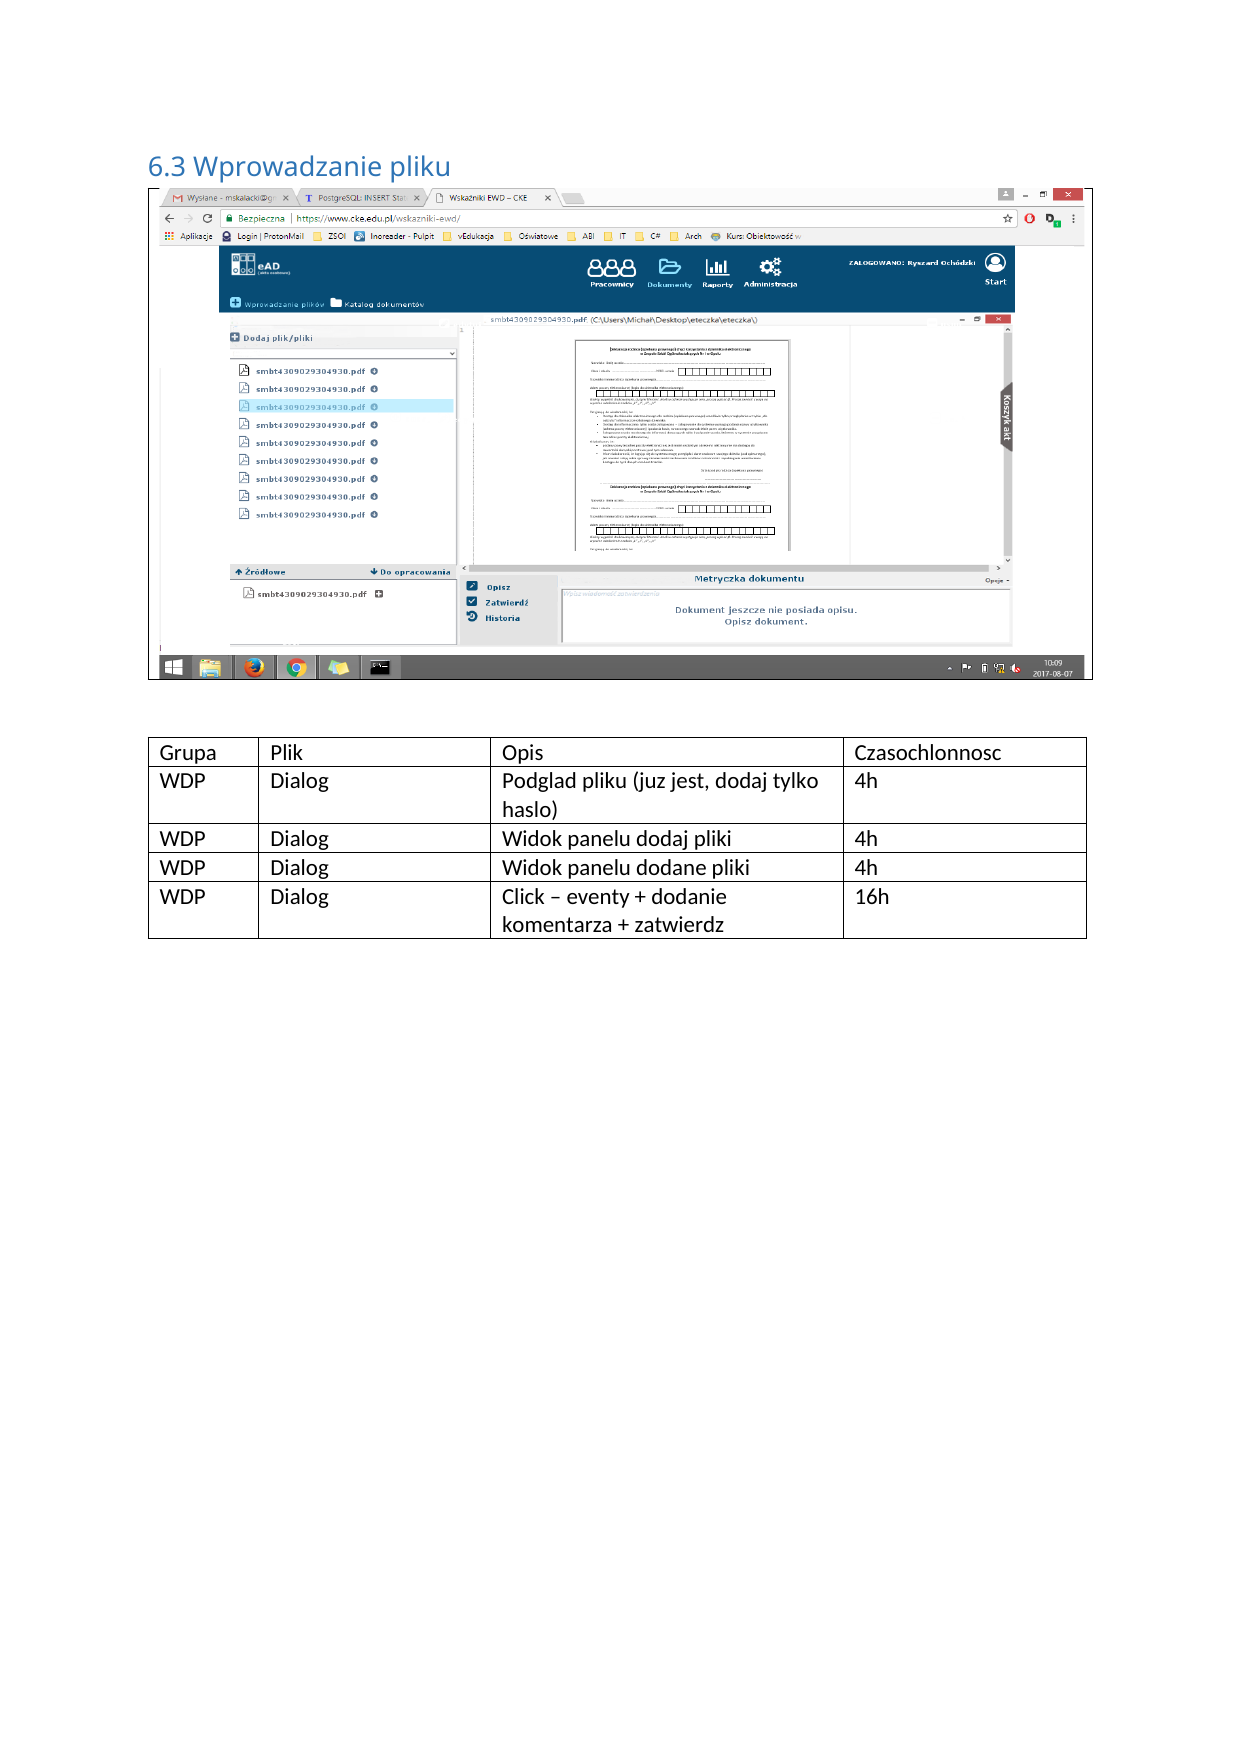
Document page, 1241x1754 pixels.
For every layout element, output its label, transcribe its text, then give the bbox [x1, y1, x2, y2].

table_header Plik [259, 738, 490, 766]
table_cell 4h [844, 824, 1086, 852]
table_cell WDP [149, 824, 258, 852]
table_cell 4h [844, 767, 1086, 823]
table_cell Dialog [259, 853, 490, 881]
table_header [1085, 189, 1092, 679]
table_header Opis [491, 738, 843, 766]
subtitle 6.3 Wprowadzanie pliku [148, 148, 1093, 184]
table_cell WDP [149, 767, 258, 823]
table_cell Widok panelu dodaj pliki [491, 824, 843, 852]
table_cell WDP [149, 882, 258, 938]
table_cell Dialog [259, 767, 490, 823]
table_cell Click – eventy + dodanie komentarza + zatwierdz [491, 882, 843, 938]
table_cell Podglad pliku (juz jest, dodaj tylko haslo) [491, 767, 843, 823]
table_header [149, 189, 159, 679]
table_cell 4h [844, 853, 1086, 881]
table_cell WDP [149, 853, 258, 881]
table_cell Dialog [259, 824, 490, 852]
picture [159, 188, 1085, 679]
table_cell 16h [844, 882, 1086, 938]
table_header Czasochlonnosc [844, 738, 1086, 766]
table_cell Widok panelu dodane pliki [491, 853, 843, 881]
table_header Grupa [149, 738, 258, 766]
table_cell Dialog [259, 882, 490, 938]
